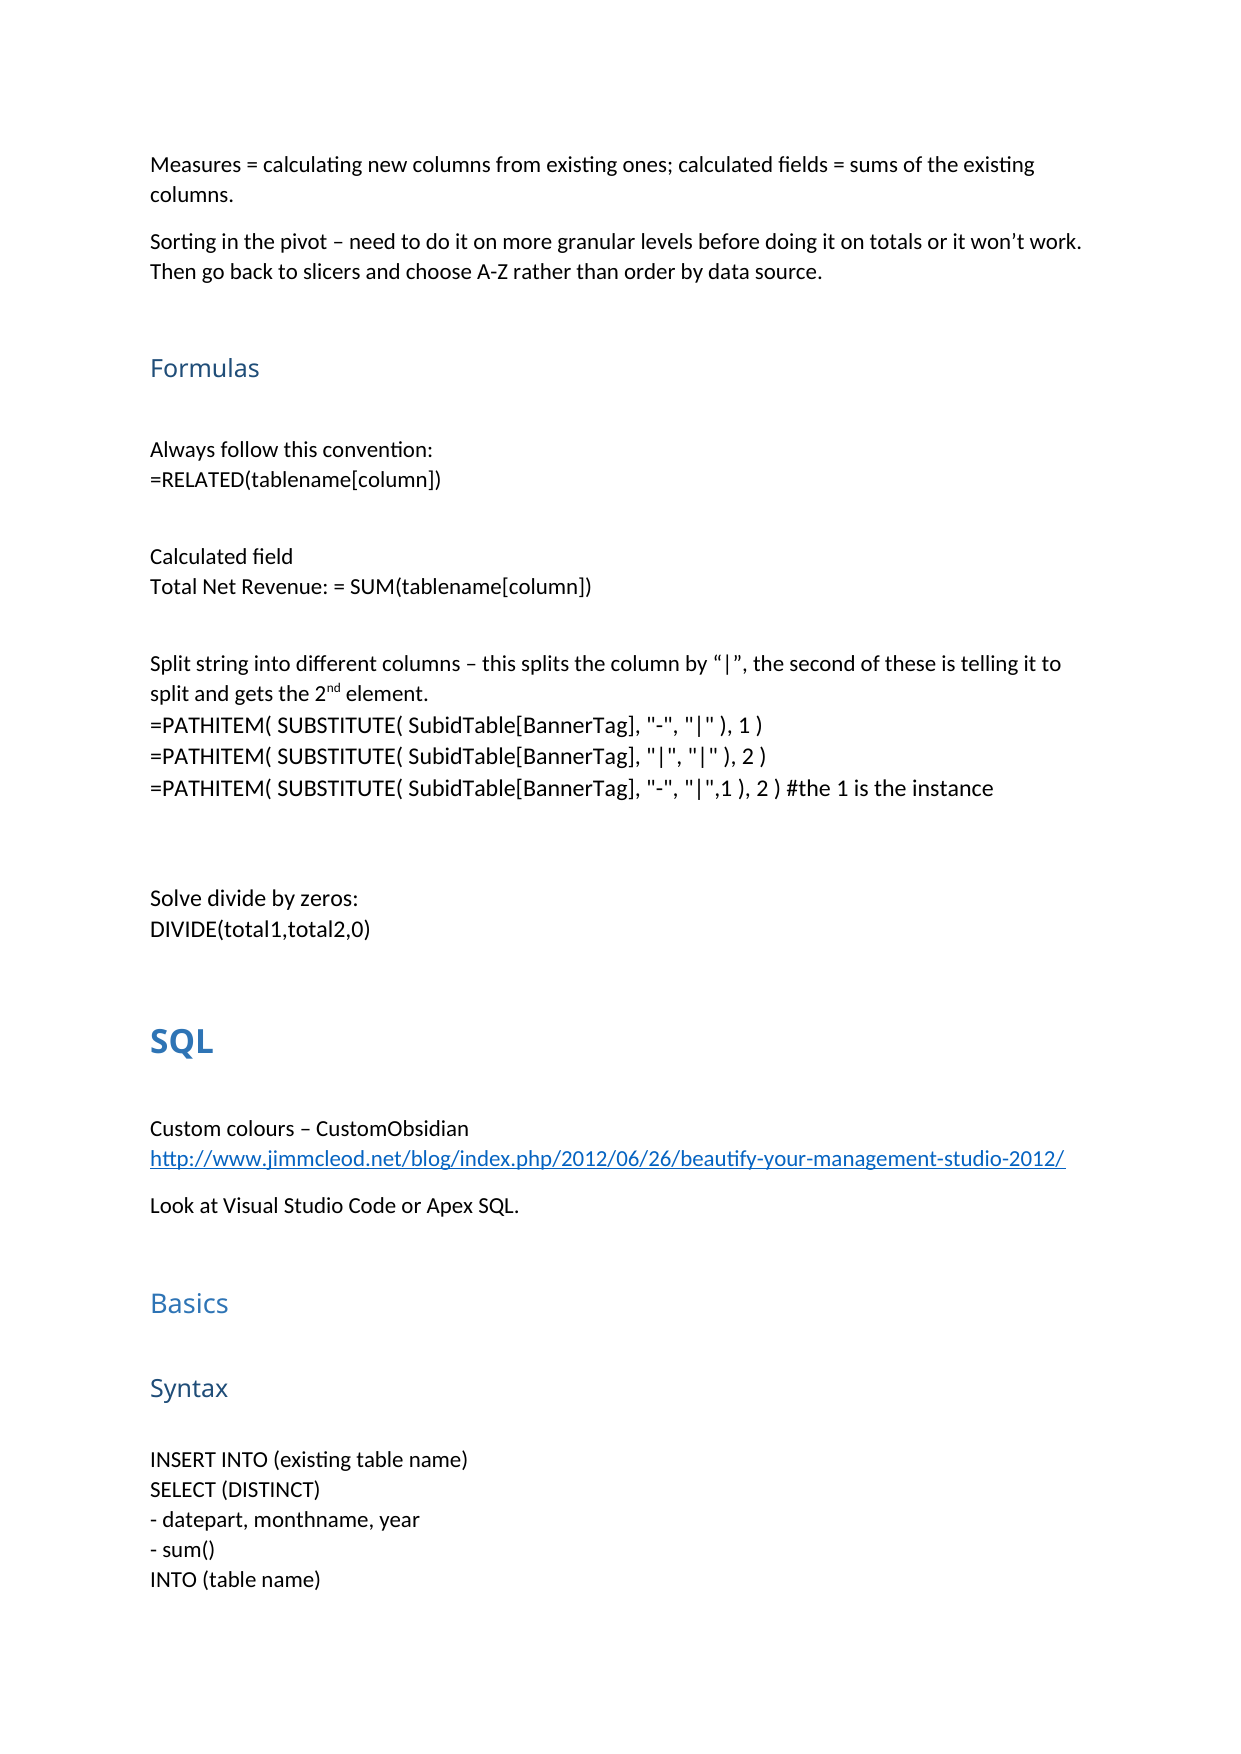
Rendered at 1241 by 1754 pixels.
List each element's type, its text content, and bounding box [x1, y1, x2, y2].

text Custom colours – CustomObsidian http://www.jimmcleod.net/blog/index.php/2012/06/26/beautify-your-management-studio-2012/ [150, 1114, 1090, 1172]
text Always follow this convention: =RELATED(tablename[column]) [150, 435, 1090, 523]
subtitle Formulas [150, 351, 1090, 385]
subtitle Basics [150, 1284, 1090, 1321]
text Sorting in the pivot – need to do it on more granular levels before doing it on totals or it won’t work. Then go back to slicers and choose A-Z rather than order by data source. [150, 227, 1090, 285]
text Solve divide by zeros: DIVIDE(total1,total2,0) [150, 851, 1090, 944]
subtitle SQL [150, 1018, 1090, 1063]
text Measures = calculating new columns from existing ones; calculated fields = sums of the existing columns. [150, 150, 1090, 208]
text Calculated field Total Net Revenue: = SUM(tablename[column]) [150, 542, 1090, 600]
text Split string into different columns – this splits the column by “|”, the second of these is telling it to split and gets the 2nd element. =PATHITEM( SUBSTITUTE( SubidTable[BannerTag], "-", "|" ), 1 ) =PATHITEM( SUBSTITUTE( SubidTable[BannerTag], "|", "|" ), 2 ) =PATHITEM( SUBSTITUTE( SubidTable[BannerTag], "-", "|",1 ), 2 ) #the 1 is the instance [150, 619, 1090, 832]
text Look at Visual Studio Code or Apex SQL. [150, 1191, 1090, 1219]
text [150, 1445, 1090, 1593]
subtitle Syntax [150, 1371, 1090, 1442]
